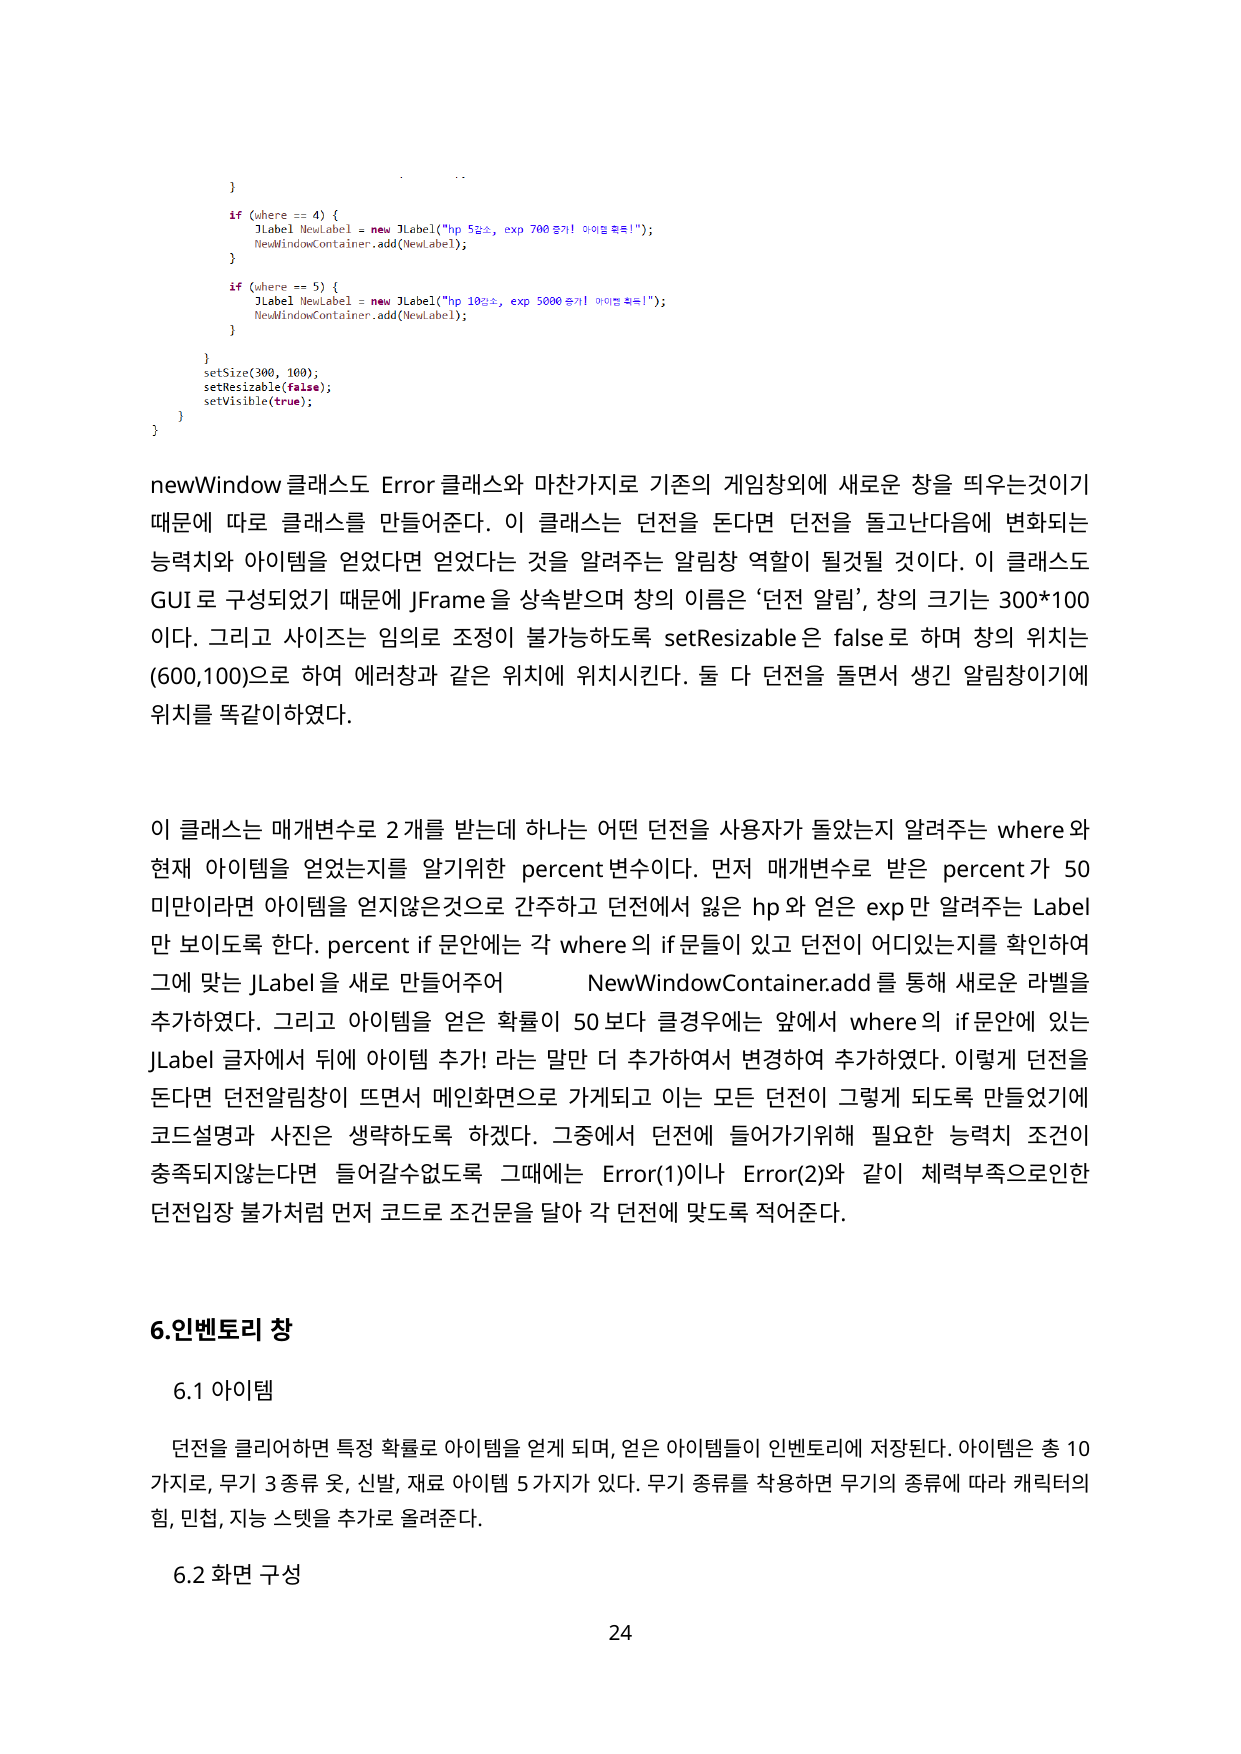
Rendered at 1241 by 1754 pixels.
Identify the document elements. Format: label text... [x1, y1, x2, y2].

text 6.2 화면 구성 [150, 1557, 1090, 1591]
picture [150, 177, 692, 442]
text 6.1 아이템 [150, 1373, 1090, 1406]
text 6.인벤토리 창 [150, 1311, 1090, 1347]
text 이 클래스는 매개변수로 2개를 받는데 하나는 어떤 던전을 사용자가 돌았는지 알려주는 where와 현재 아이템을 얻었는지를 알기위한 percent변수이다. 먼저 매개변수로 받은 percent가 50미만이라면 아이템을 얻지않은것으로 간주하고 던전에서 잃은 hp와 얻은 exp만 알려주는 Label만 보이도록 한다. percent if 문안에는 각 where의 if문들이 있고 던전이 어디있는지를 확인하여 그에 맞는 JLabel을 새로 만들어주어 NewWindowContainer.add를 통해 새로운 라벨을 추가하였다. 그리고 아이템을 얻은 확률이 50보다 클경우에는 앞에서 where의 if문안에 있는 JLabel 글자에서 뒤에 아이템 추가! 라는 말만 더 추가하여서 변경하여 추가하였다. 이렇게 던전을 돈다면 던전알림창이 뜨면서 메인화면으로 가게되고 이는 모든 던전이 그렇게 되도록 만들었기에 코드설명과 사진은 생략하도록 하겠다. 그중에서 던전에 들어가기위해 필요한 능력치 조건이 충족되지않는다면 들어갈수없도록 그때에는 Error(1)이나 Error(2)와 같이 체력부족으로인한 던전입장 불가처럼 먼저 코드로 조건문을 달아 각 던전에 맞도록 적어준다. [150, 812, 1090, 1228]
text newWindow클래스도 Error클래스와 마찬가지로 기존의 게임창외에 새로운 창을 띄우는것이기 때문에 따로 클래스를 만들어준다. 이 클래스는 던전을 돈다면 던전을 돌고난다음에 변화되는 능력치와 아이템을 얻었다면 얻었다는 것을 알려주는 알림창 역할이 될것될 것이다. 이 클래스도 GUI로 구성되었기 때문에 JFrame을 상속받으며 창의 이름은 ‘던전 알림’, 창의 크기는 300*100 이다. 그리고 사이즈는 임의로 조정이 불가능하도록 setResizable은 false로 하며 창의 위치는 (600,100)으로 하여 에러창과 같은 위치에 위치시킨다. 둘 다 던전을 돌면서 생긴 알림창이기에 위치를 똑같이하였다. [150, 467, 1090, 730]
text 던전을 클리어하면 특정 확률로 아이템을 얻게 되며, 얻은 아이템들이 인벤토리에 저장된다. 아이템은 총 10가지로, 무기 3종류 옷, 신발, 재료 아이템 5가지가 있다. 무기 종류를 착용하면 무기의 종류에 따라 캐릭터의 힘, 민첩, 지능 스텟을 추가로 올려준다. [150, 1432, 1090, 1532]
